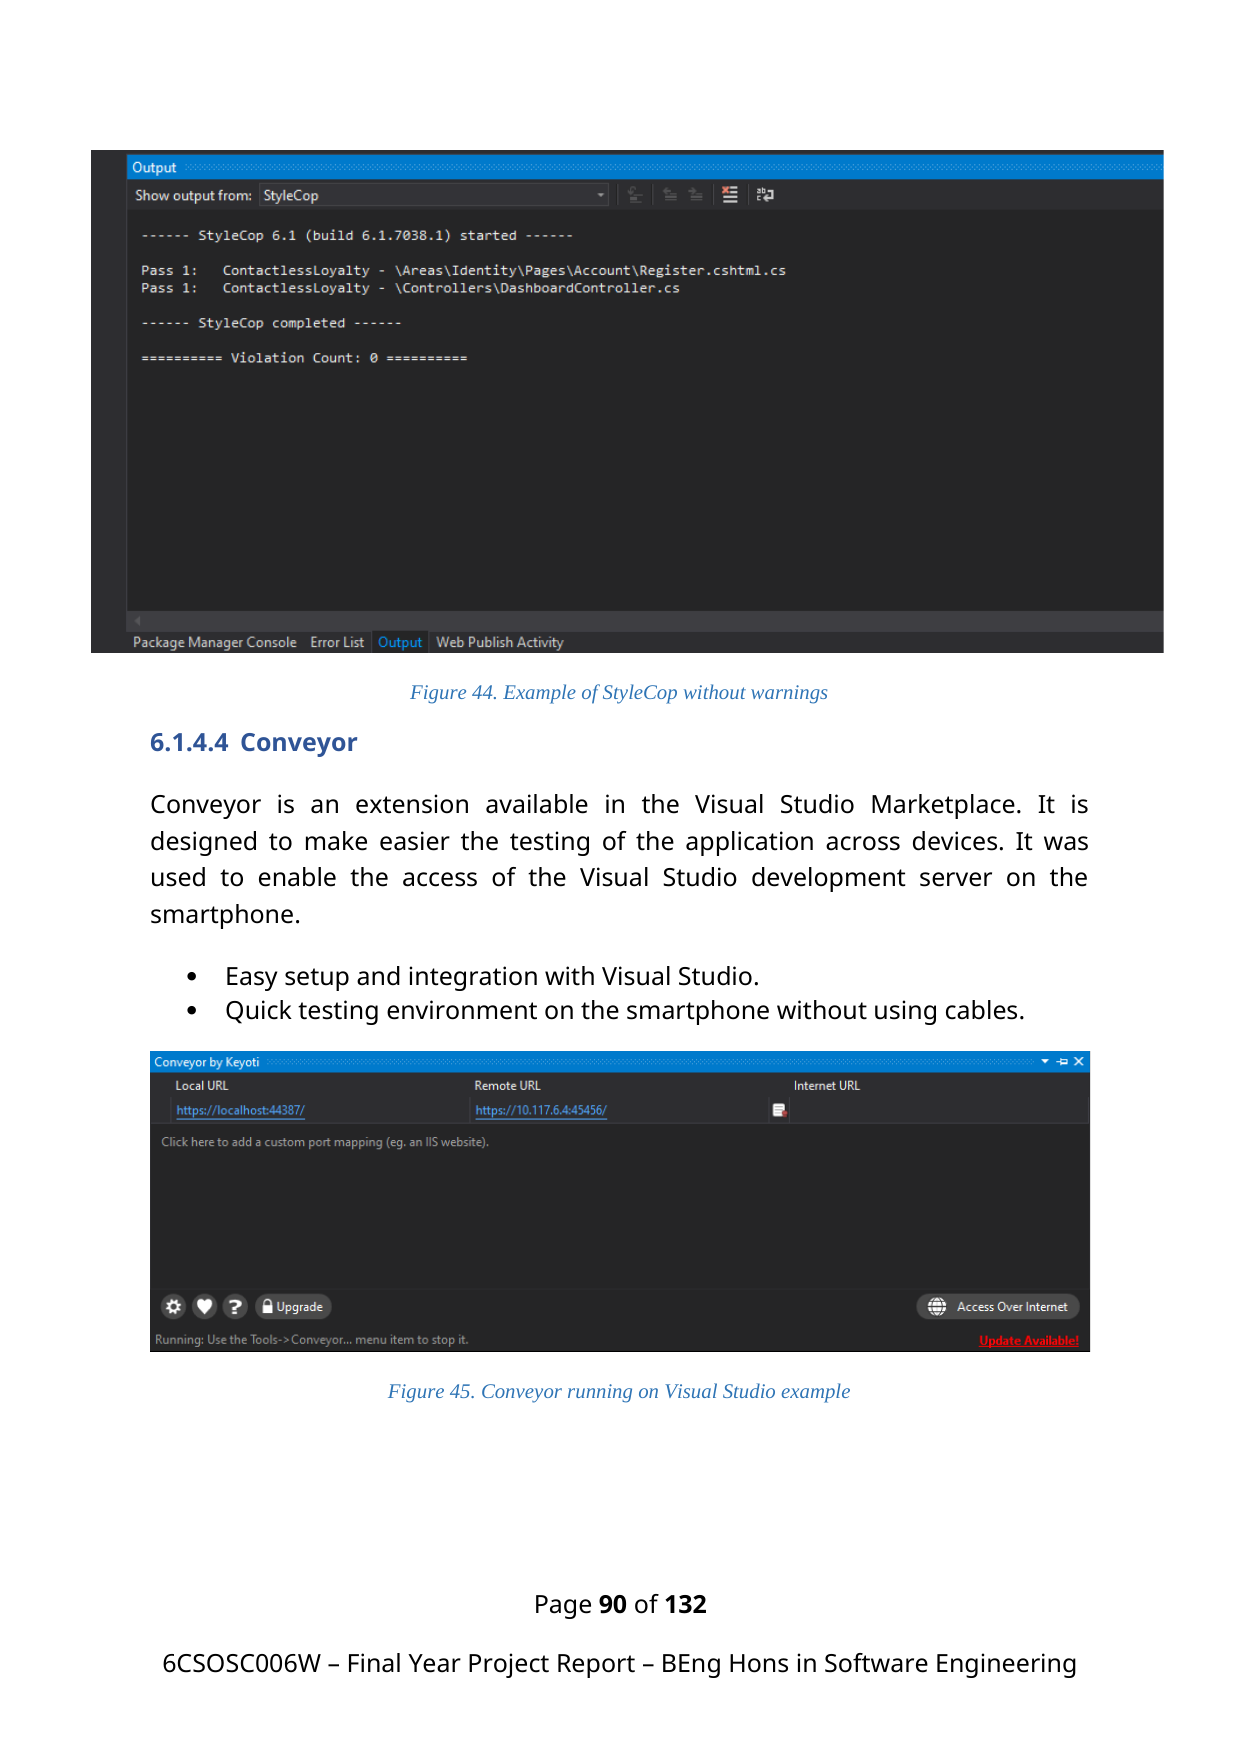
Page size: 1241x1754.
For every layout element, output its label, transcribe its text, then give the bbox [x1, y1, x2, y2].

list Easy setup and integration with Visual Studio. [187, 959, 1090, 993]
list Quick testing environment on the smartphone without using cables. [187, 993, 1090, 1027]
picture [150, 1051, 1091, 1352]
text Figure . Conveyor running on Visual Studio example [150, 1379, 1090, 1403]
picture [91, 150, 1164, 653]
text Figure . Example of StyleCop without warnings [150, 680, 1090, 704]
subtitle Conveyor [150, 725, 1090, 759]
text Conveyor is an extension available in the Visual Studio Marketplace. It is designed to make easier the testing of the application across devices. It was used to enable the access of the Visual Studio development server on the smartphone. [150, 787, 1090, 931]
